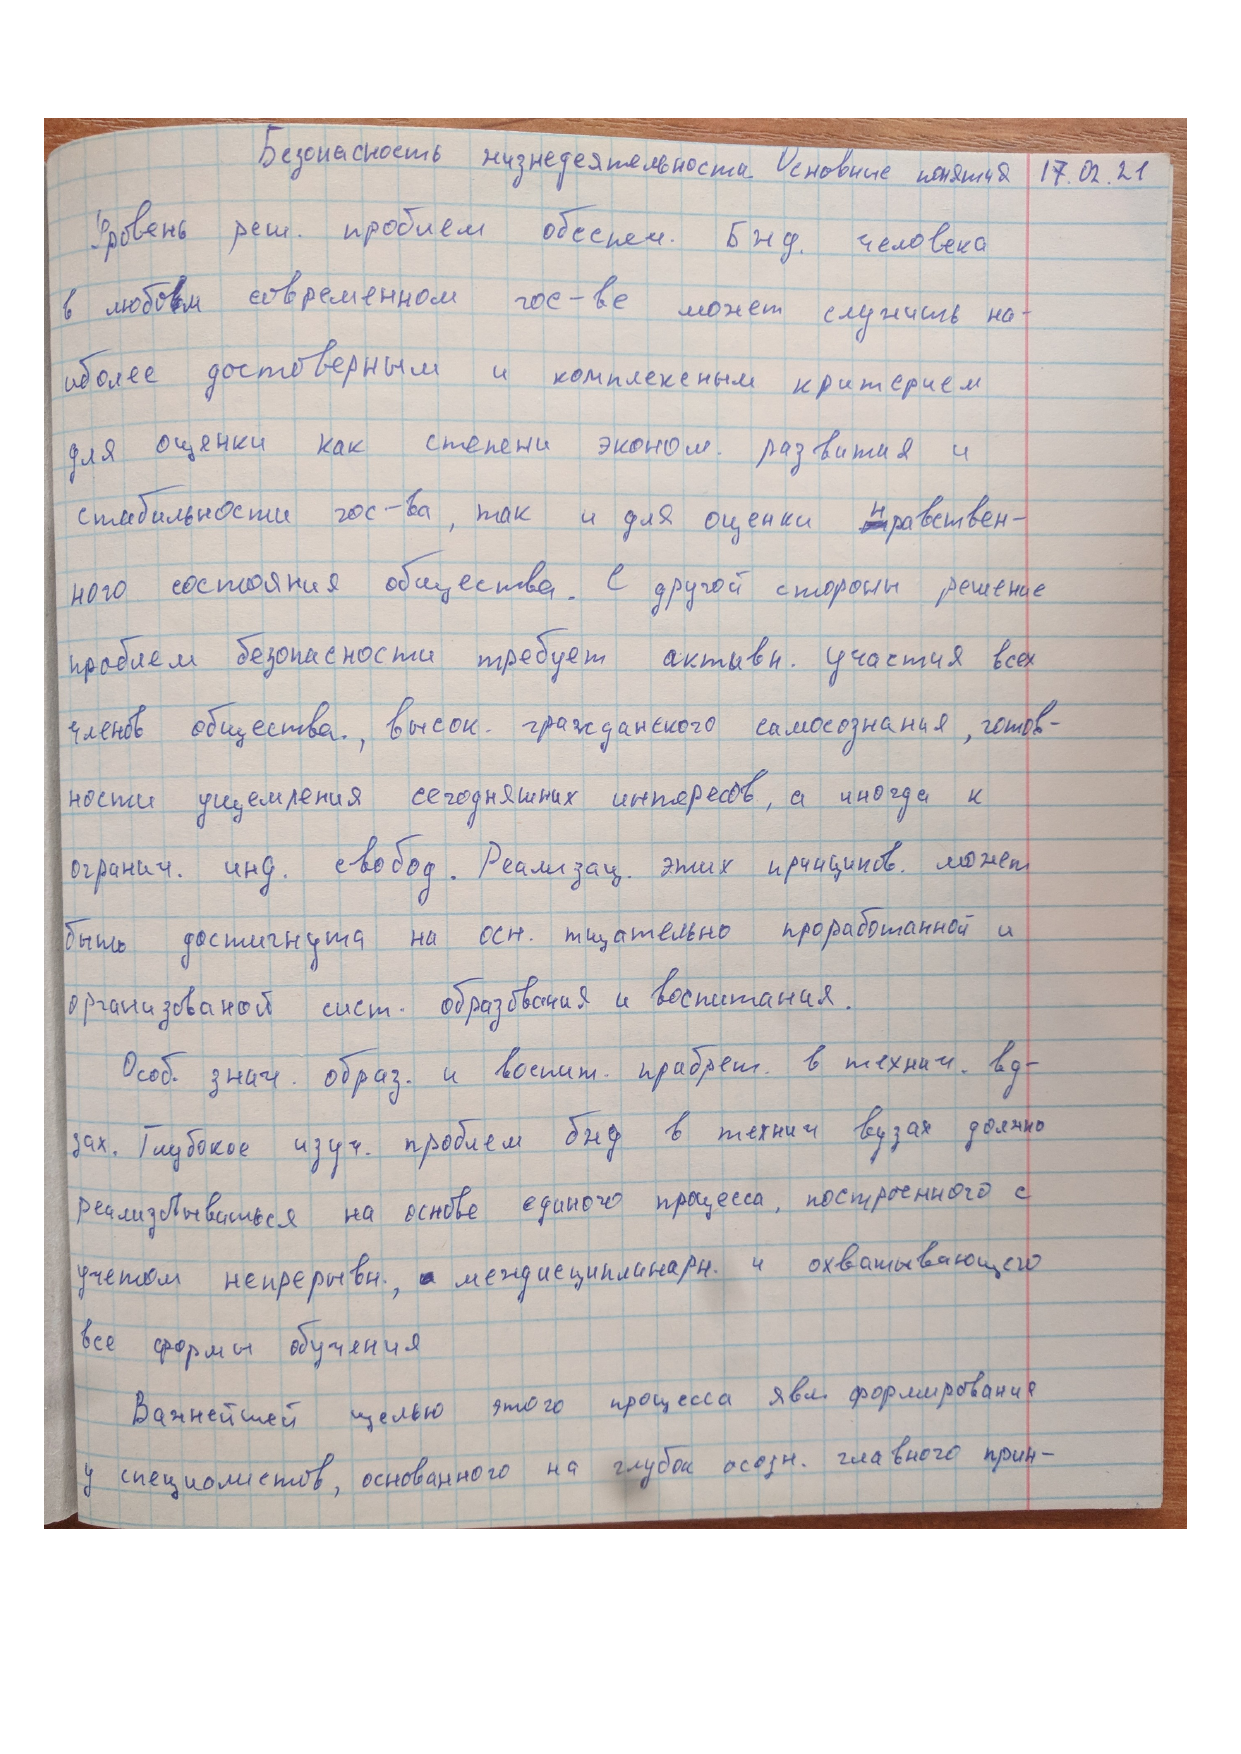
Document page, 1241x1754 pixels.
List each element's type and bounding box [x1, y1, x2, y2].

picture [44, 118, 1187, 1529]
